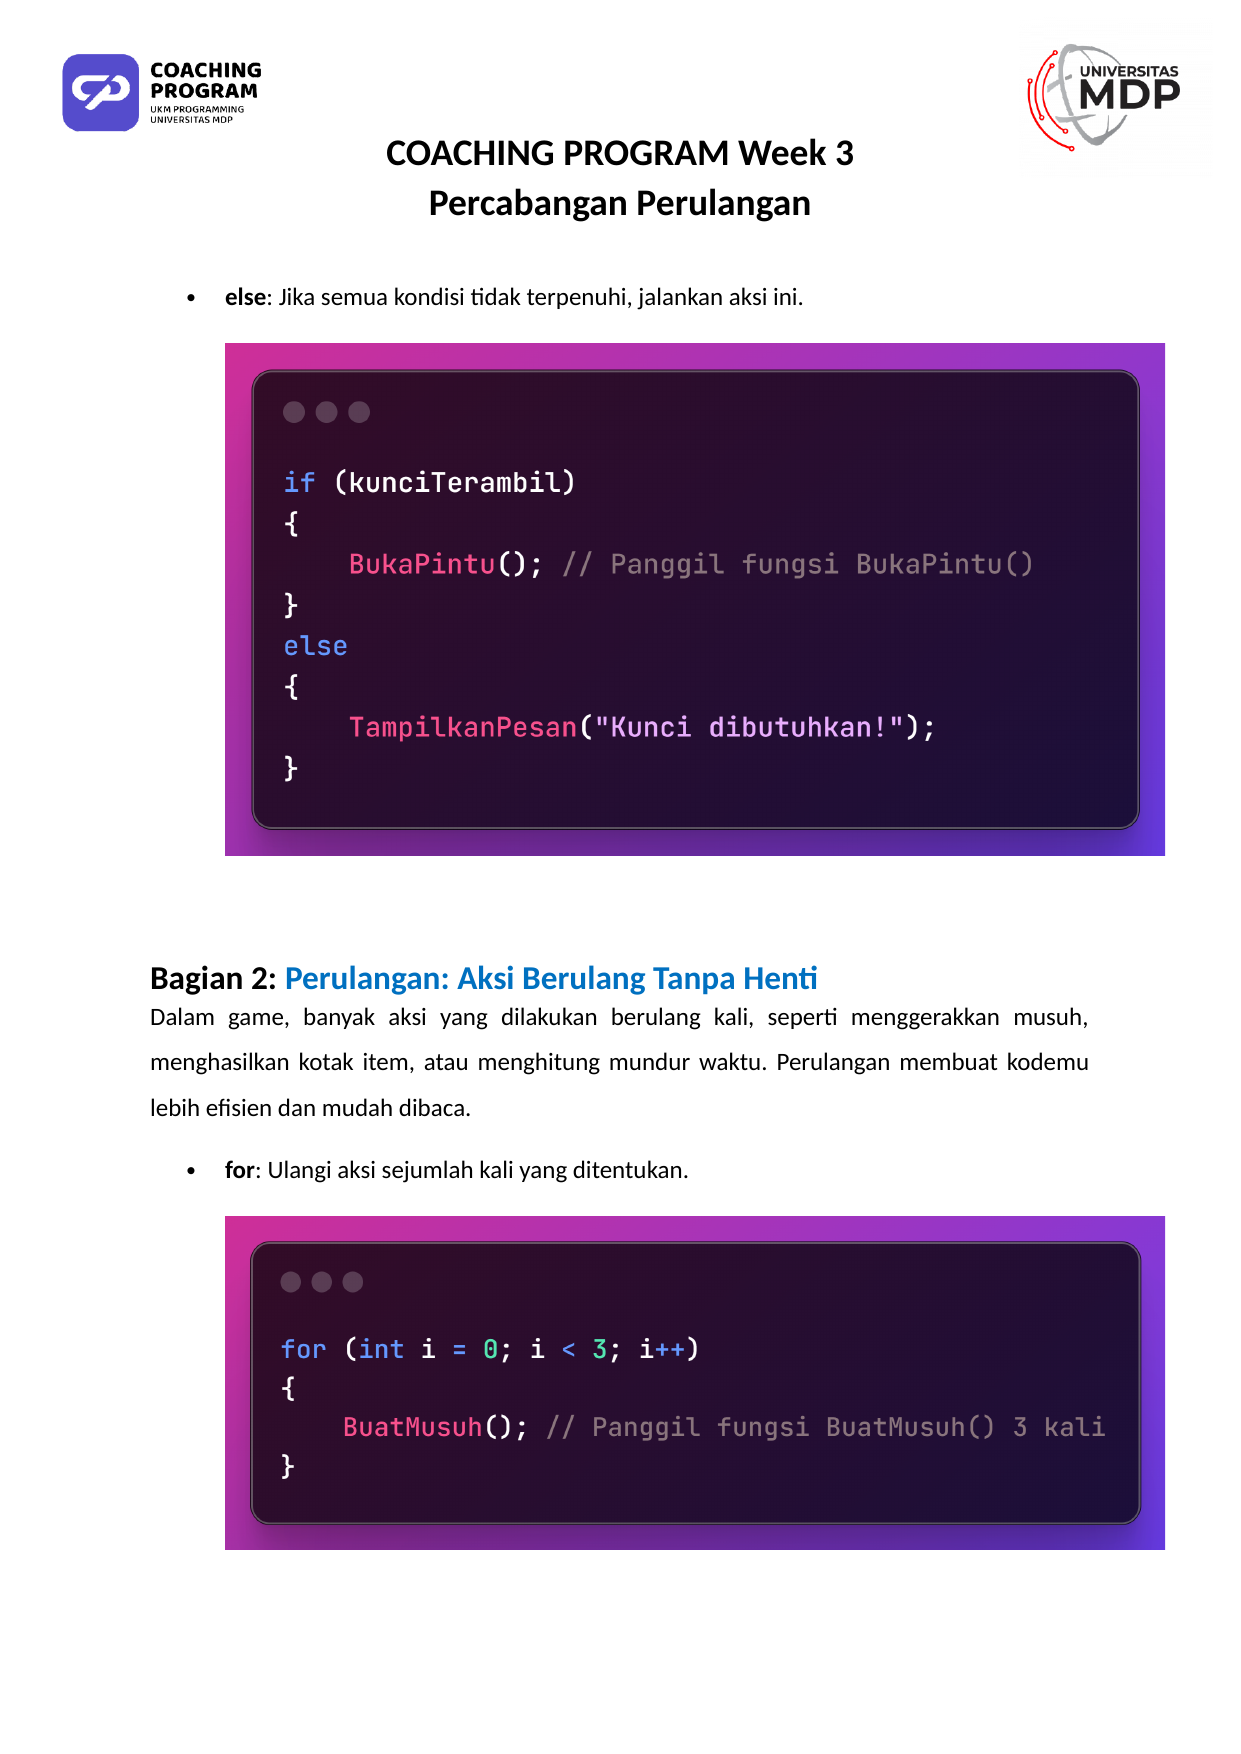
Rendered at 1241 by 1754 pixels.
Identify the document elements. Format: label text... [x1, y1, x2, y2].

text Dalam game, banyak aksi yang dilakukan berulang kali, seperti menggerakkan musuh, menghasilkan kotak item, atau menghitung mundur waktu. Perulangan membuat kodemu lebih efisien dan mudah dibaca. [150, 1001, 1090, 1123]
list for: Ulangi aksi sejumlah kali yang ditentukan. [187, 1154, 1090, 1185]
picture [225, 343, 1166, 856]
picture [225, 1216, 1166, 1550]
list else: Jika semua kondisi tidak terpenuhi, jalankan aksi ini. [187, 281, 1090, 312]
picture [1018, 17, 1213, 178]
subtitle Bagian 2: Perulangan: Aksi Berulang Tanpa Henti [150, 957, 1090, 997]
picture [55, 49, 269, 140]
